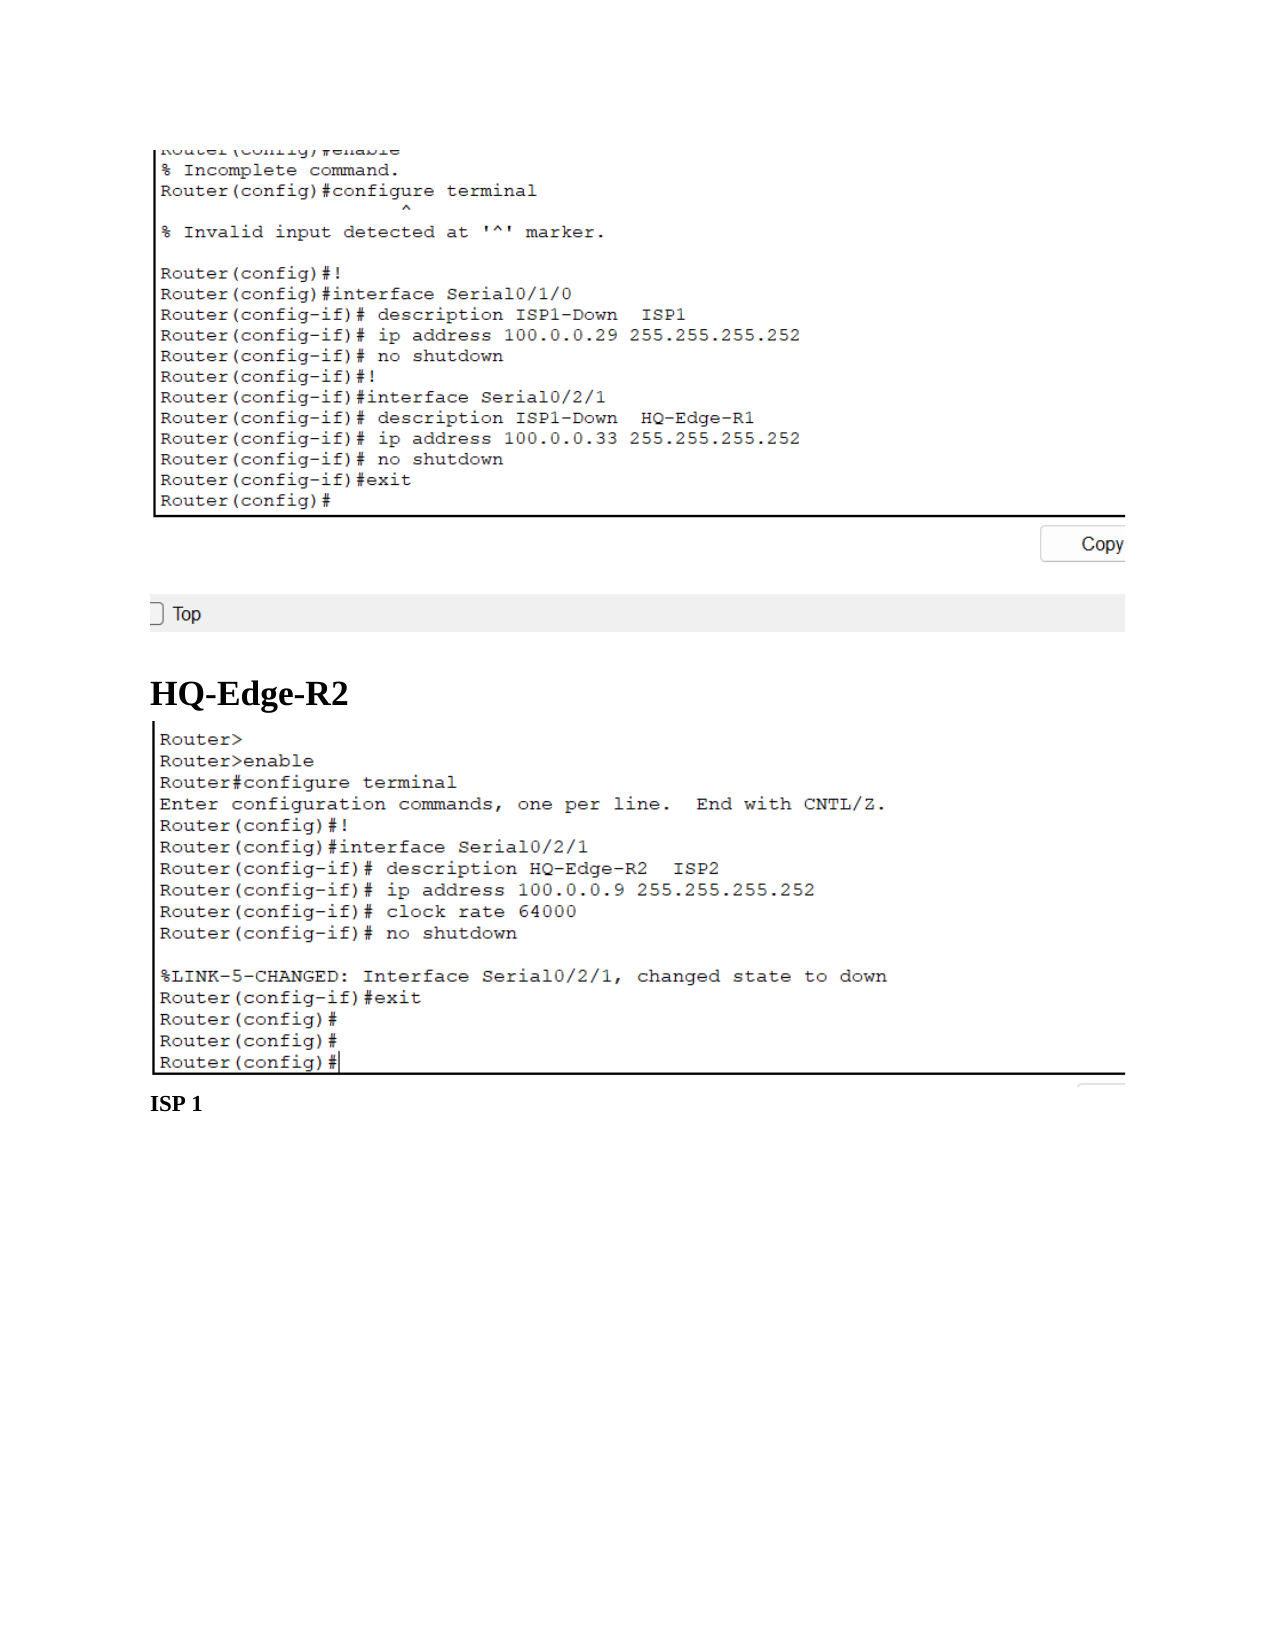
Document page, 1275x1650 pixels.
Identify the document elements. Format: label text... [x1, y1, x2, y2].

picture [150, 721, 1125, 1087]
picture [150, 150, 1125, 632]
subtitle HQ-Edge-R2 [150, 673, 1125, 713]
text ISP 1 [150, 1090, 1125, 1117]
